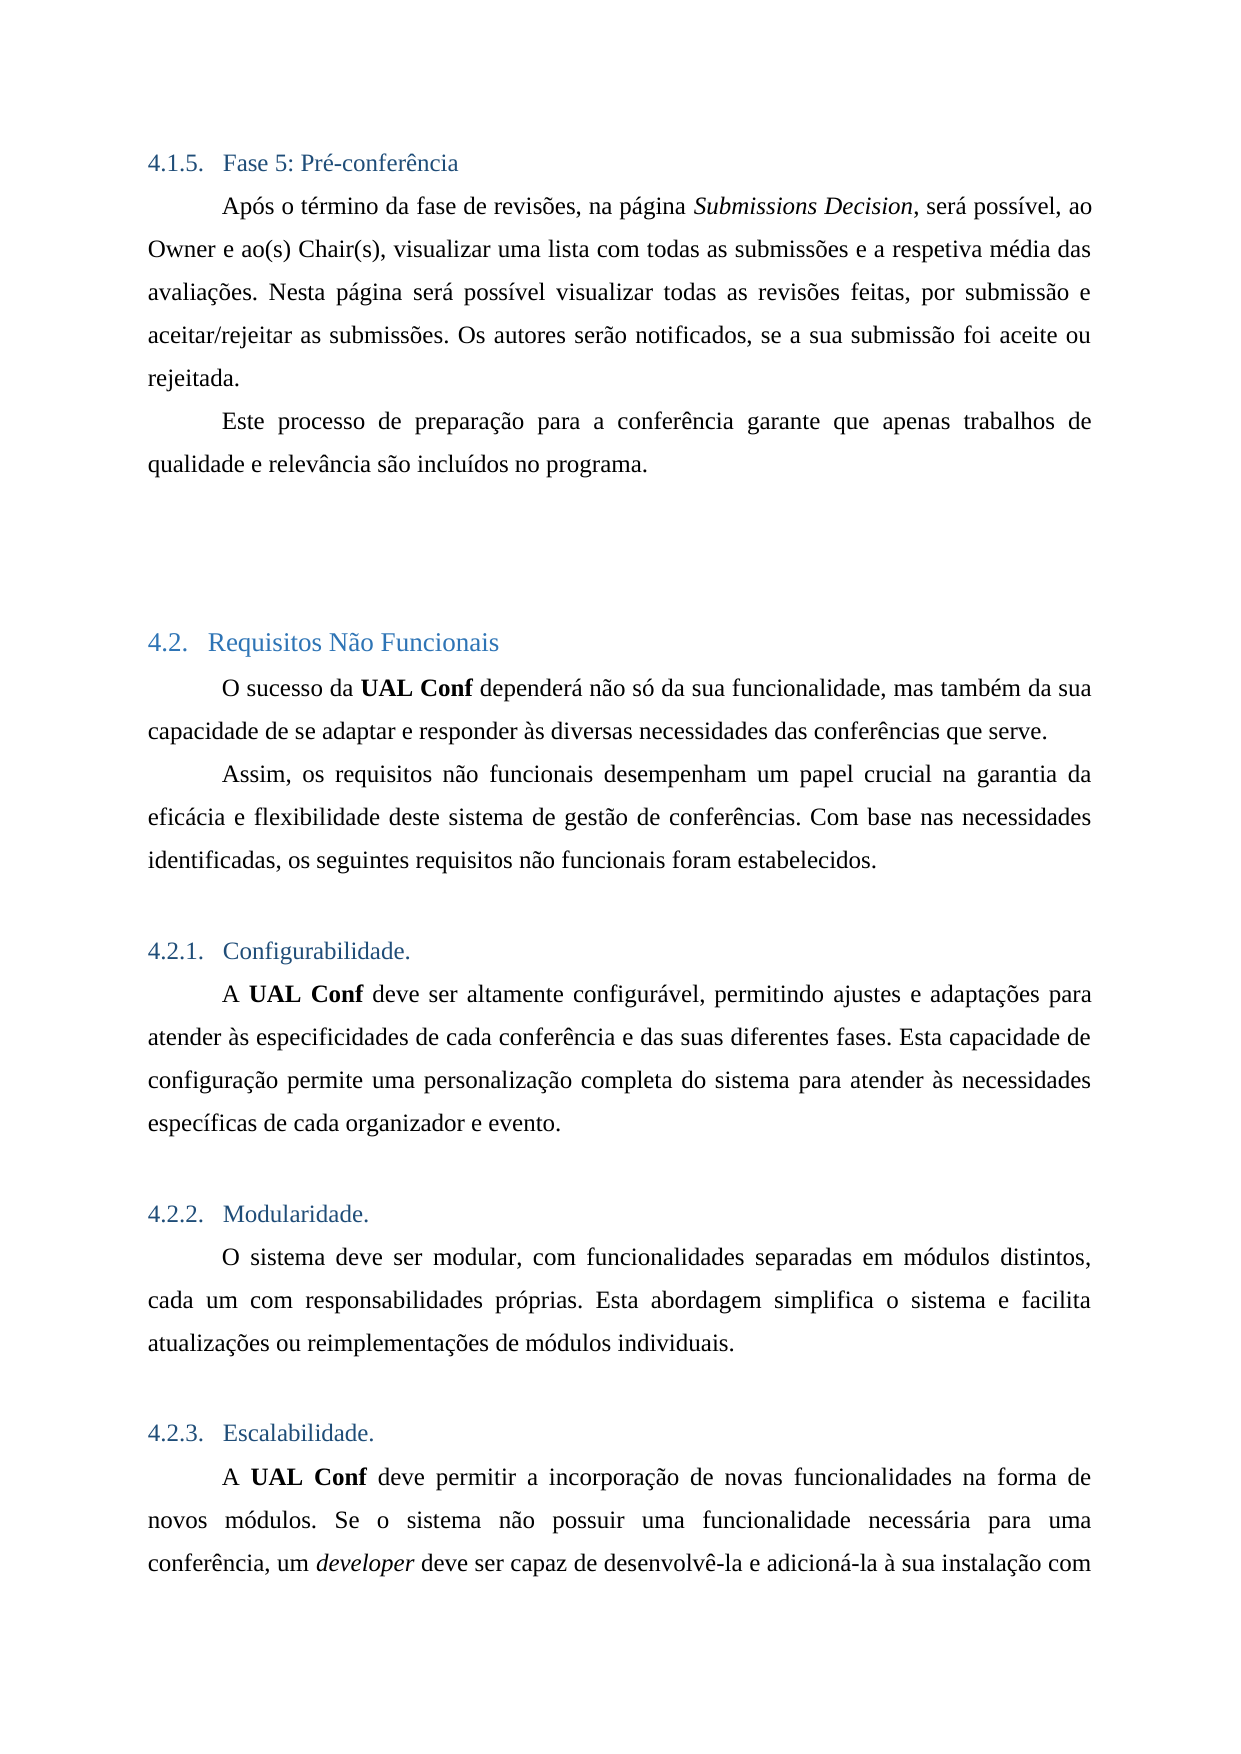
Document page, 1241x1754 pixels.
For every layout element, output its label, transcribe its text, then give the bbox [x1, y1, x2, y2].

text O sistema deve ser modular, com funcionalidades separadas em módulos distintos, cada um com responsabilidades próprias. Esta abordagem simplifica o sistema e facilita atualizações ou reimplementações de módulos individuais. [148, 1242, 1092, 1357]
text A UAL Conf deve ser altamente configurável, permitindo ajustes e adaptações para atender às especificidades de cada conferência e das suas diferentes fases. Esta capacidade de configuração permite uma personalização completa do sistema para atender às necessidades específicas de cada organizador e evento. [148, 979, 1092, 1137]
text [148, 1462, 1092, 1577]
text Após o término da fase de revisões, na página Submissions Decision, será possível, ao Owner e ao(s) Chair(s), visualizar uma lista com todas as submissões e a respetiva média das avaliações. Nesta página será possível visualizar todas as revisões feitas, por submissão e aceitar/rejeitar as submissões. Os autores serão notificados, se a sua submissão foi aceite ou rejeitada. [148, 191, 1092, 392]
subtitle Escalabilidade. [148, 1418, 1092, 1447]
text Assim, os requisitos não funcionais desempenham um papel crucial na garantia da eficácia e flexibilidade deste sistema de gestão de conferências. Com base nas necessidades identificadas, os seguintes requisitos não funcionais foram estabelecidos. [148, 759, 1092, 874]
subtitle Requisitos Não Funcionais [148, 626, 1092, 657]
subtitle Configurabilidade. [148, 936, 1092, 964]
text Este processo de preparação para a conferência garante que apenas trabalhos de qualidade e relevância são incluídos no programa. [148, 406, 1092, 478]
text O sucesso da UAL Conf dependerá não só da sua funcionalidade, mas também da sua capacidade de se adaptar e responder às diversas necessidades das conferências que serve. [148, 673, 1092, 745]
subtitle Fase 5: Pré-conferência [148, 148, 1092, 176]
subtitle Modularidade. [148, 1199, 1092, 1227]
